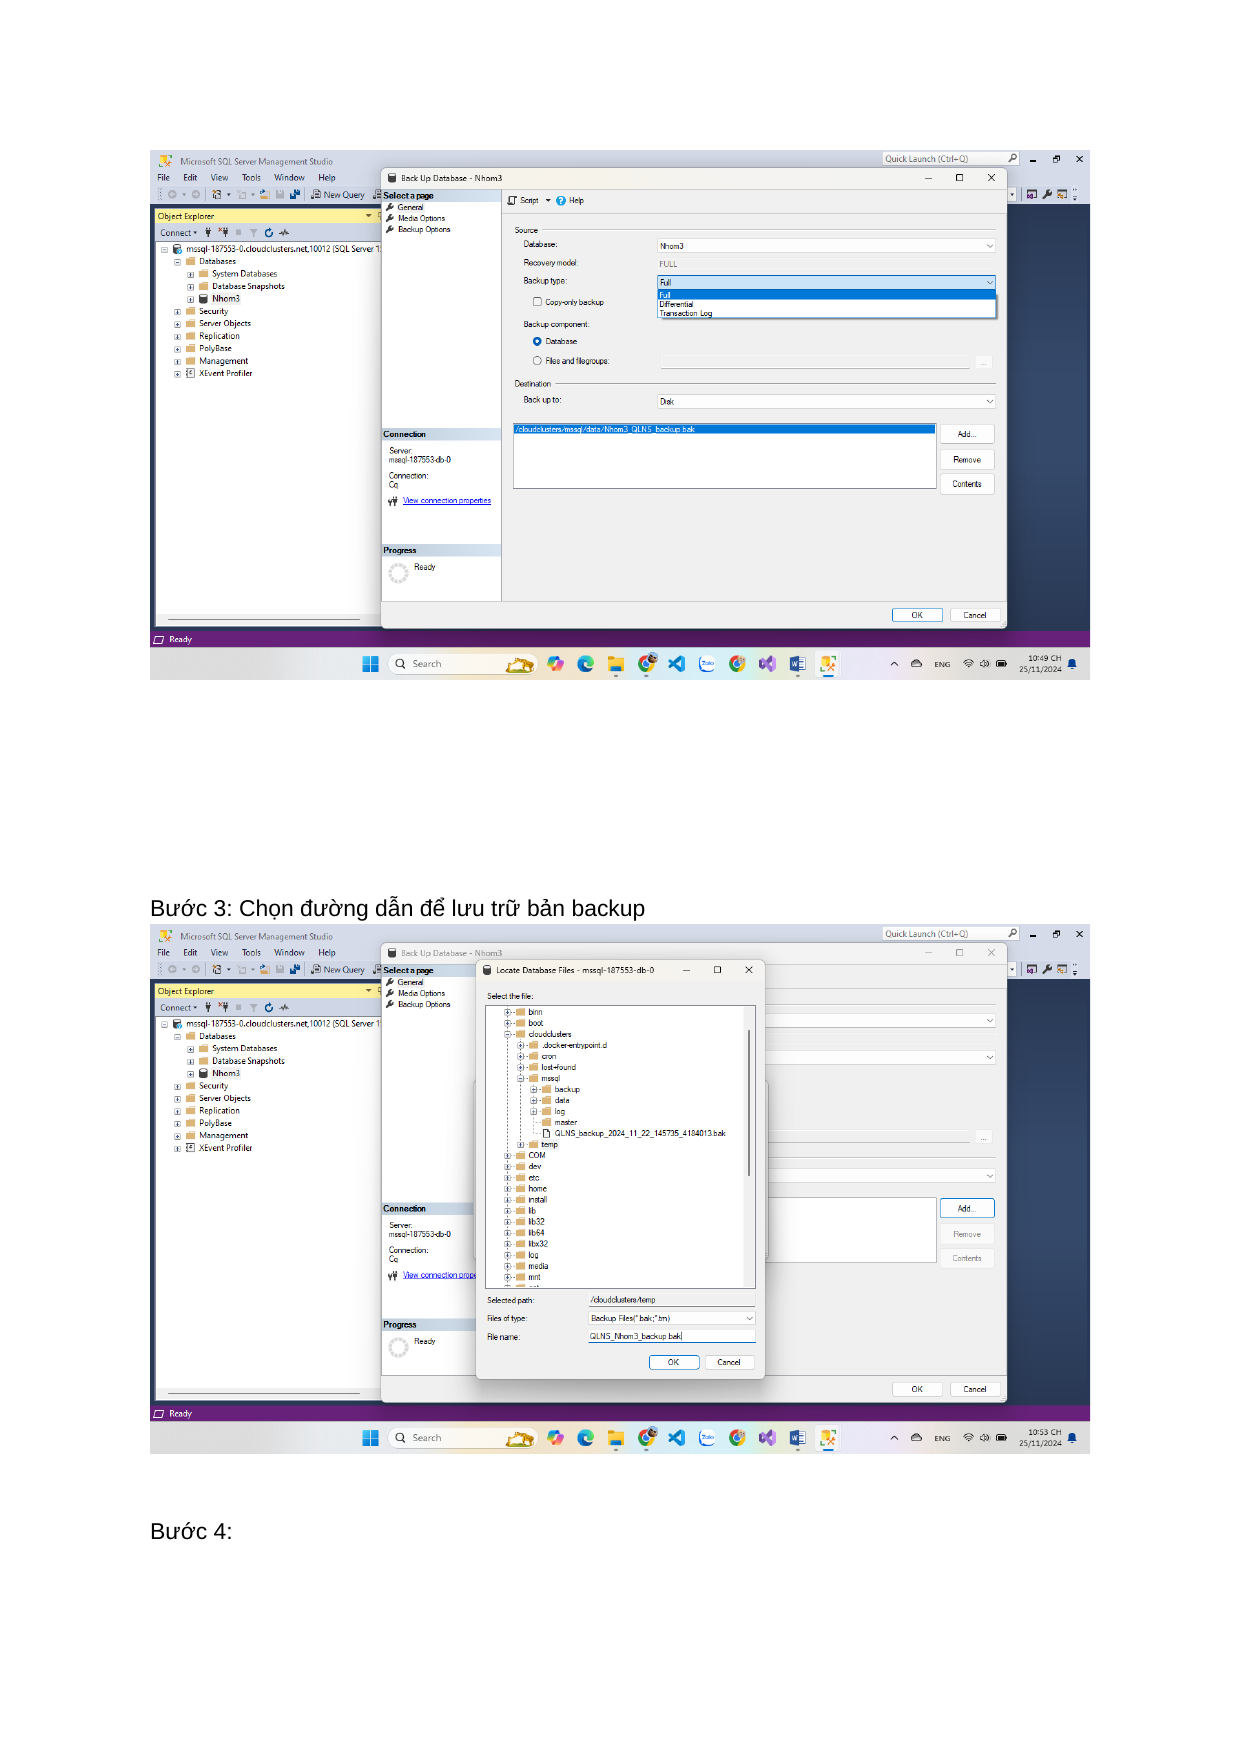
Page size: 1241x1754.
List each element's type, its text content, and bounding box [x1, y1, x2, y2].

text Bước 3: Chọn đường dẫn để lưu trữ bản backup [150, 894, 1090, 921]
text Bước 4: [150, 1518, 1090, 1544]
picture [150, 150, 1091, 680]
picture [150, 924, 1091, 1454]
